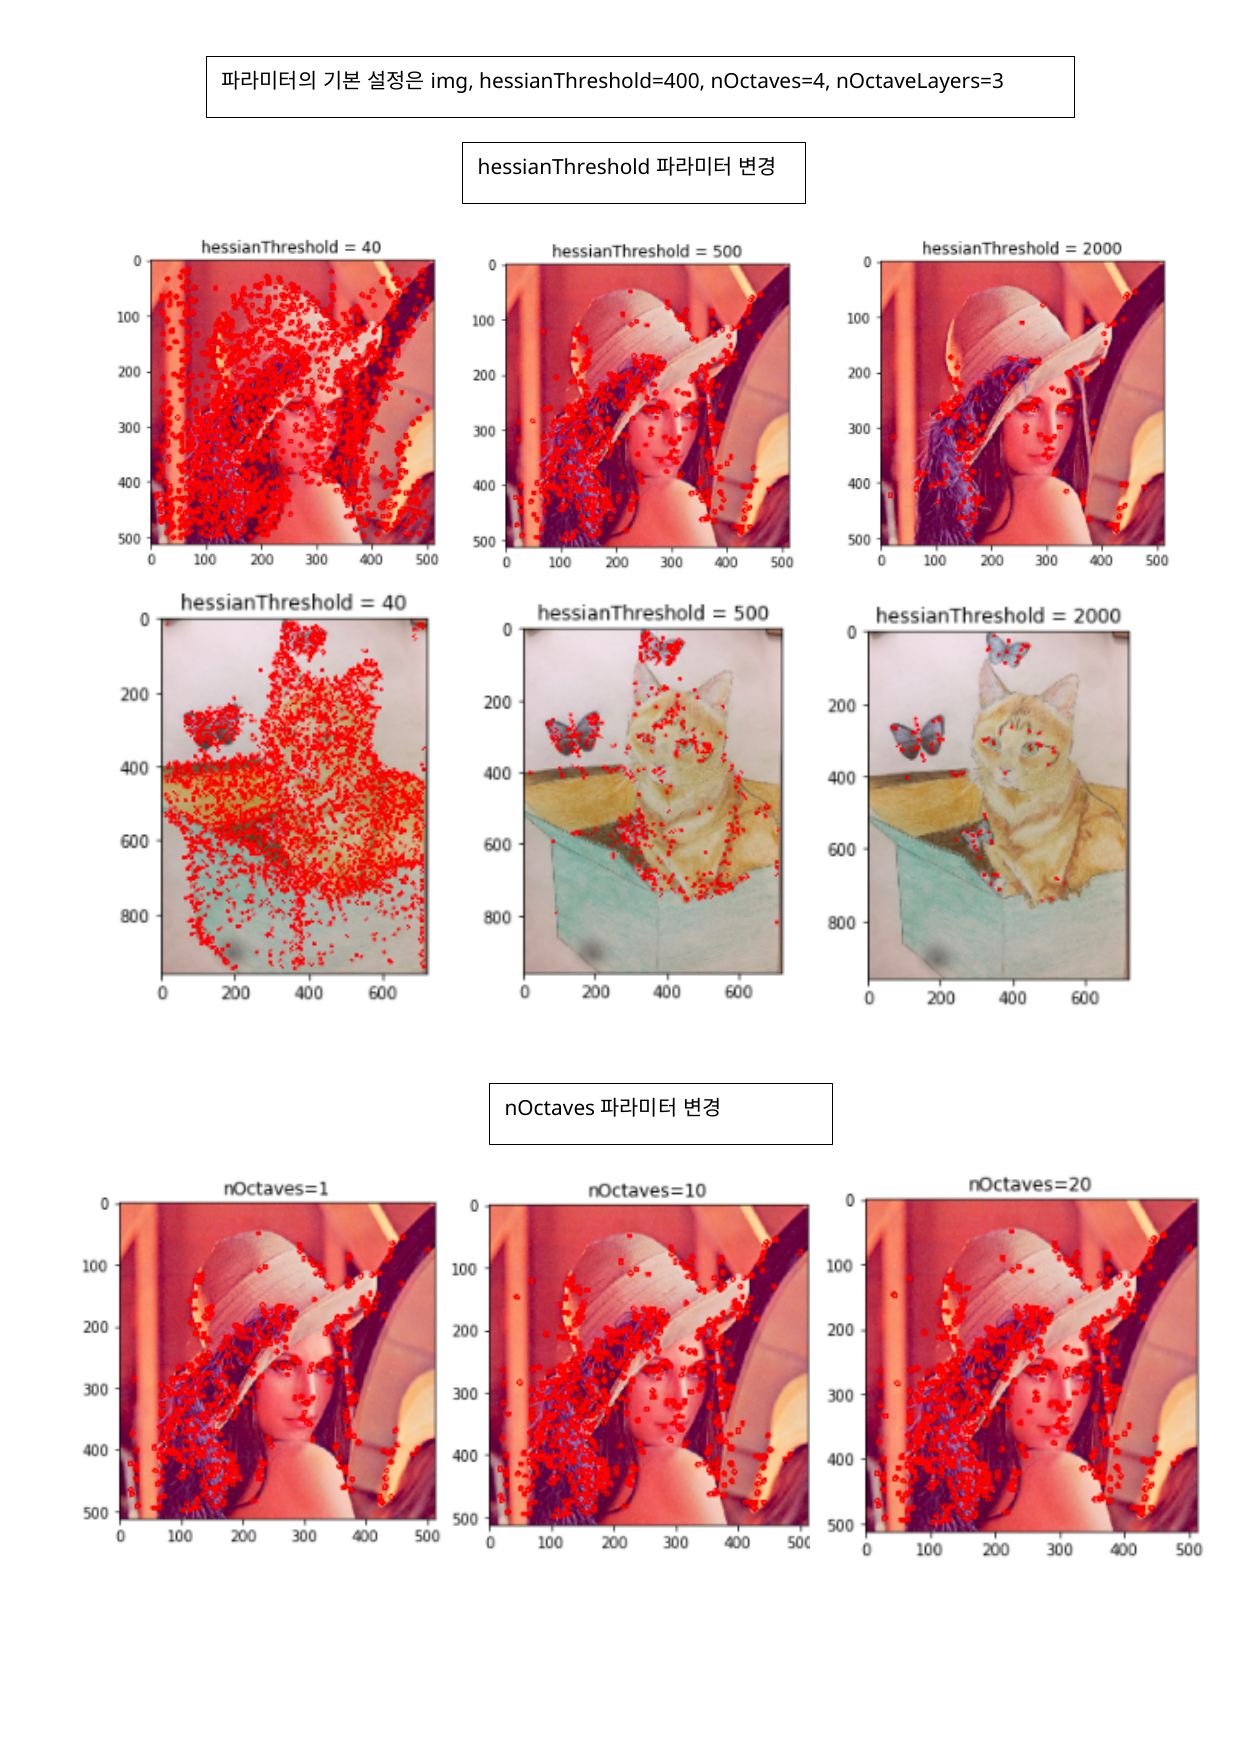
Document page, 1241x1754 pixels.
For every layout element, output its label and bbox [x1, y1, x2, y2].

picture [830, 230, 1186, 581]
picture [70, 1160, 1232, 1581]
picture [98, 228, 1155, 1028]
